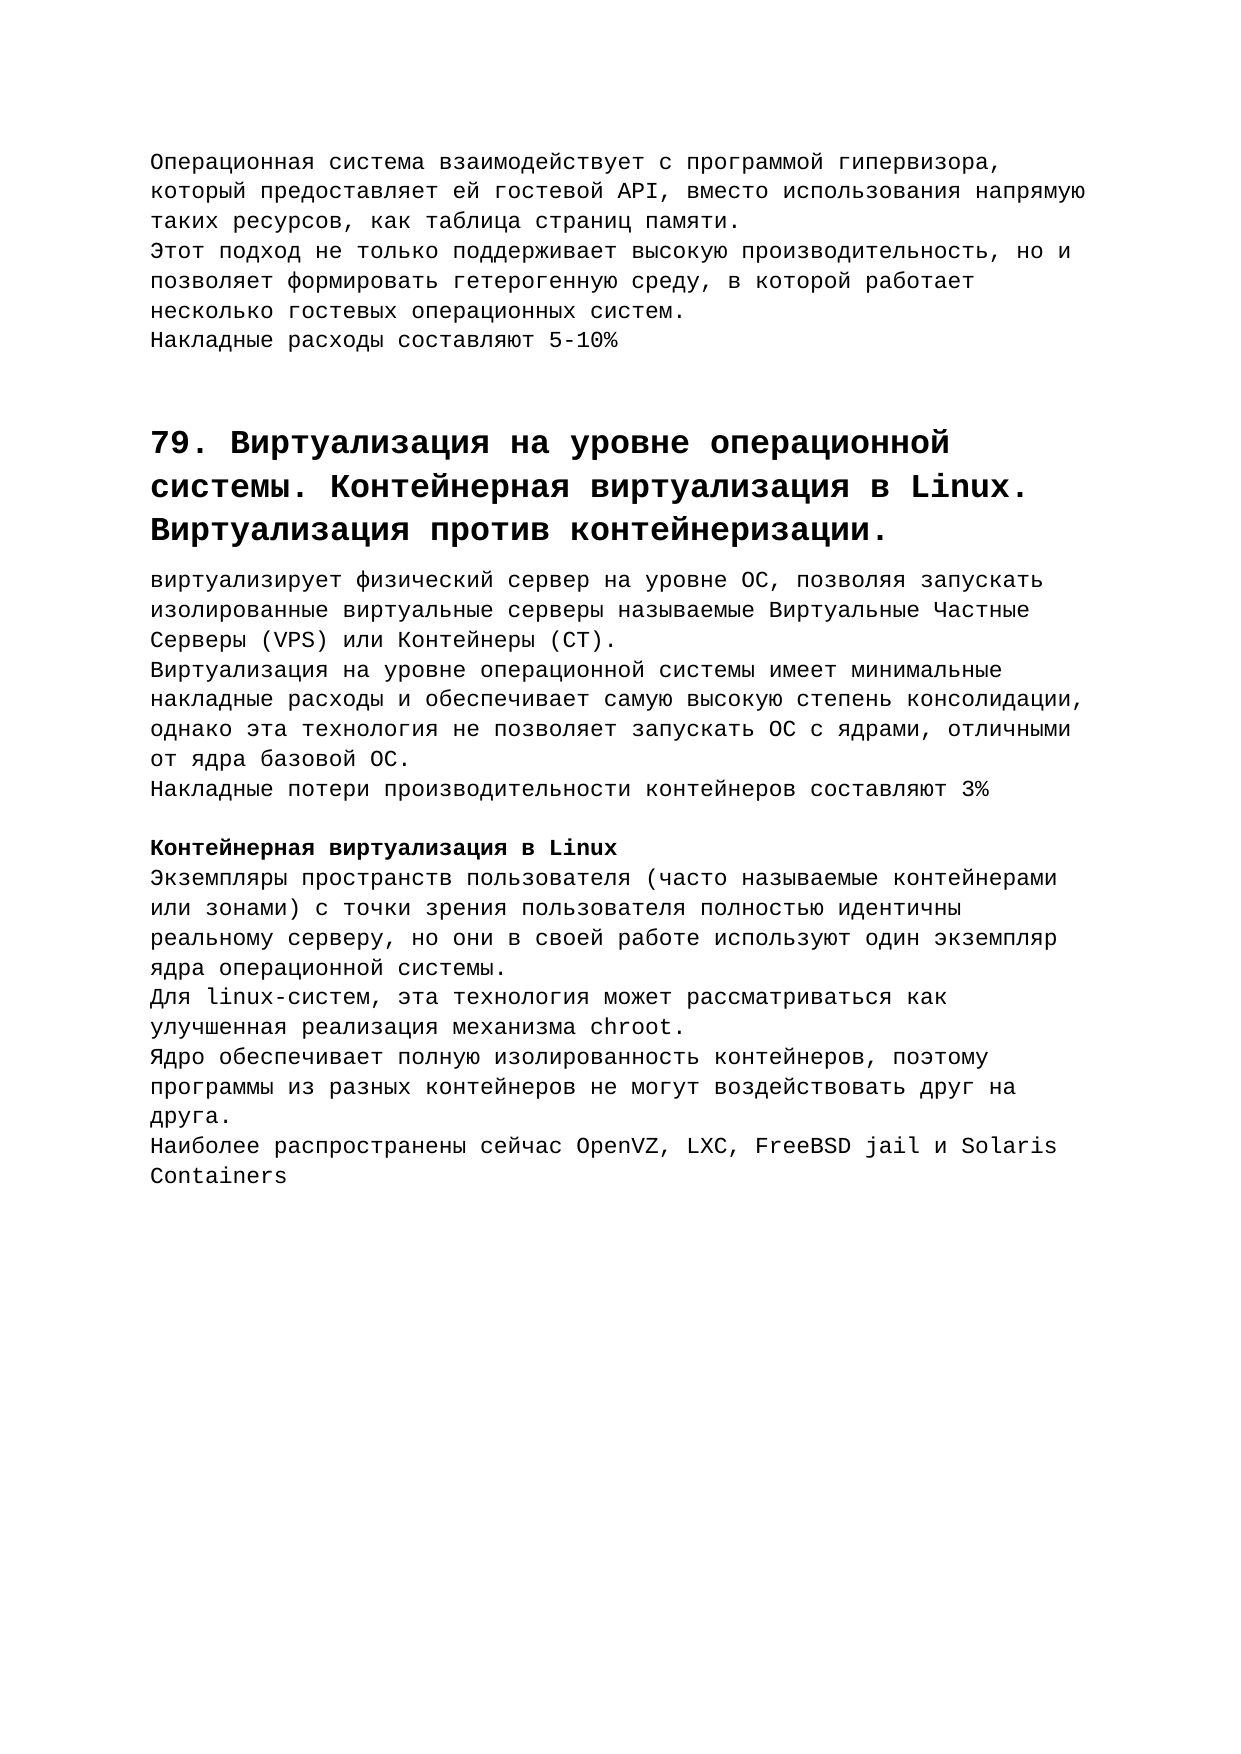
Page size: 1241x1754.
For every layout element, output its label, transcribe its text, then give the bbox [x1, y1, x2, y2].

text Контейнерная виртуализация в Linux [150, 837, 1090, 863]
subtitle 79. Виртуализация на уровне операционной системы. Контейнерная виртуализация в Linux. Виртуализация против контейнеризации. [150, 426, 1090, 551]
text Накладные расходы составляют 5-10% [150, 329, 1090, 355]
text Накладные потери производительности контейнеров составляют 3% [150, 777, 1090, 803]
text Наиболее распространены сейчас OpenVZ, LXC, FreeBSD jail и Solaris Containers [150, 1135, 1090, 1190]
text Операционная система взаимодействует с программой гипервизора, который предоставляет ей гостевой API, вместо использования напрямую таких ресурсов, как таблица страниц памяти. [150, 150, 1090, 236]
text виртуализирует физический сервер на уровне ОС, позволяя запускать изолированные виртуальные серверы называемые Виртуальные Частные Серверы (VPS) или Контейнеры (CT). [150, 569, 1090, 654]
text Виртуализация на уровне операционной системы имеет минимальные накладные расходы и обеспечивает самую высокую степень консолидации, однако эта технология не позволяет запускать ОС с ядрами, отличными от ядра базовой ОС. [150, 658, 1090, 773]
text Для linux-систем, эта технология может рассматриваться как улучшенная реализация механизма chroot. [150, 986, 1090, 1041]
text Экземпляры пространств пользователя (часто называемые контейнерами или зонами) с точки зрения пользователя полностью идентичны реальному серверу, но они в своей работе используют один экземпляр ядра операционной системы. [150, 867, 1090, 982]
text Ядро обеспечивает полную изолированность контейнеров, поэтому программы из раз­ных контейнеров не могут воздействовать друг на друга. [150, 1045, 1090, 1131]
text Этот подход не только поддерживает высокую производительность, но и позволяет формировать гетерогенную среду, в которой работает несколько гостевых операционных систем. [150, 239, 1090, 325]
